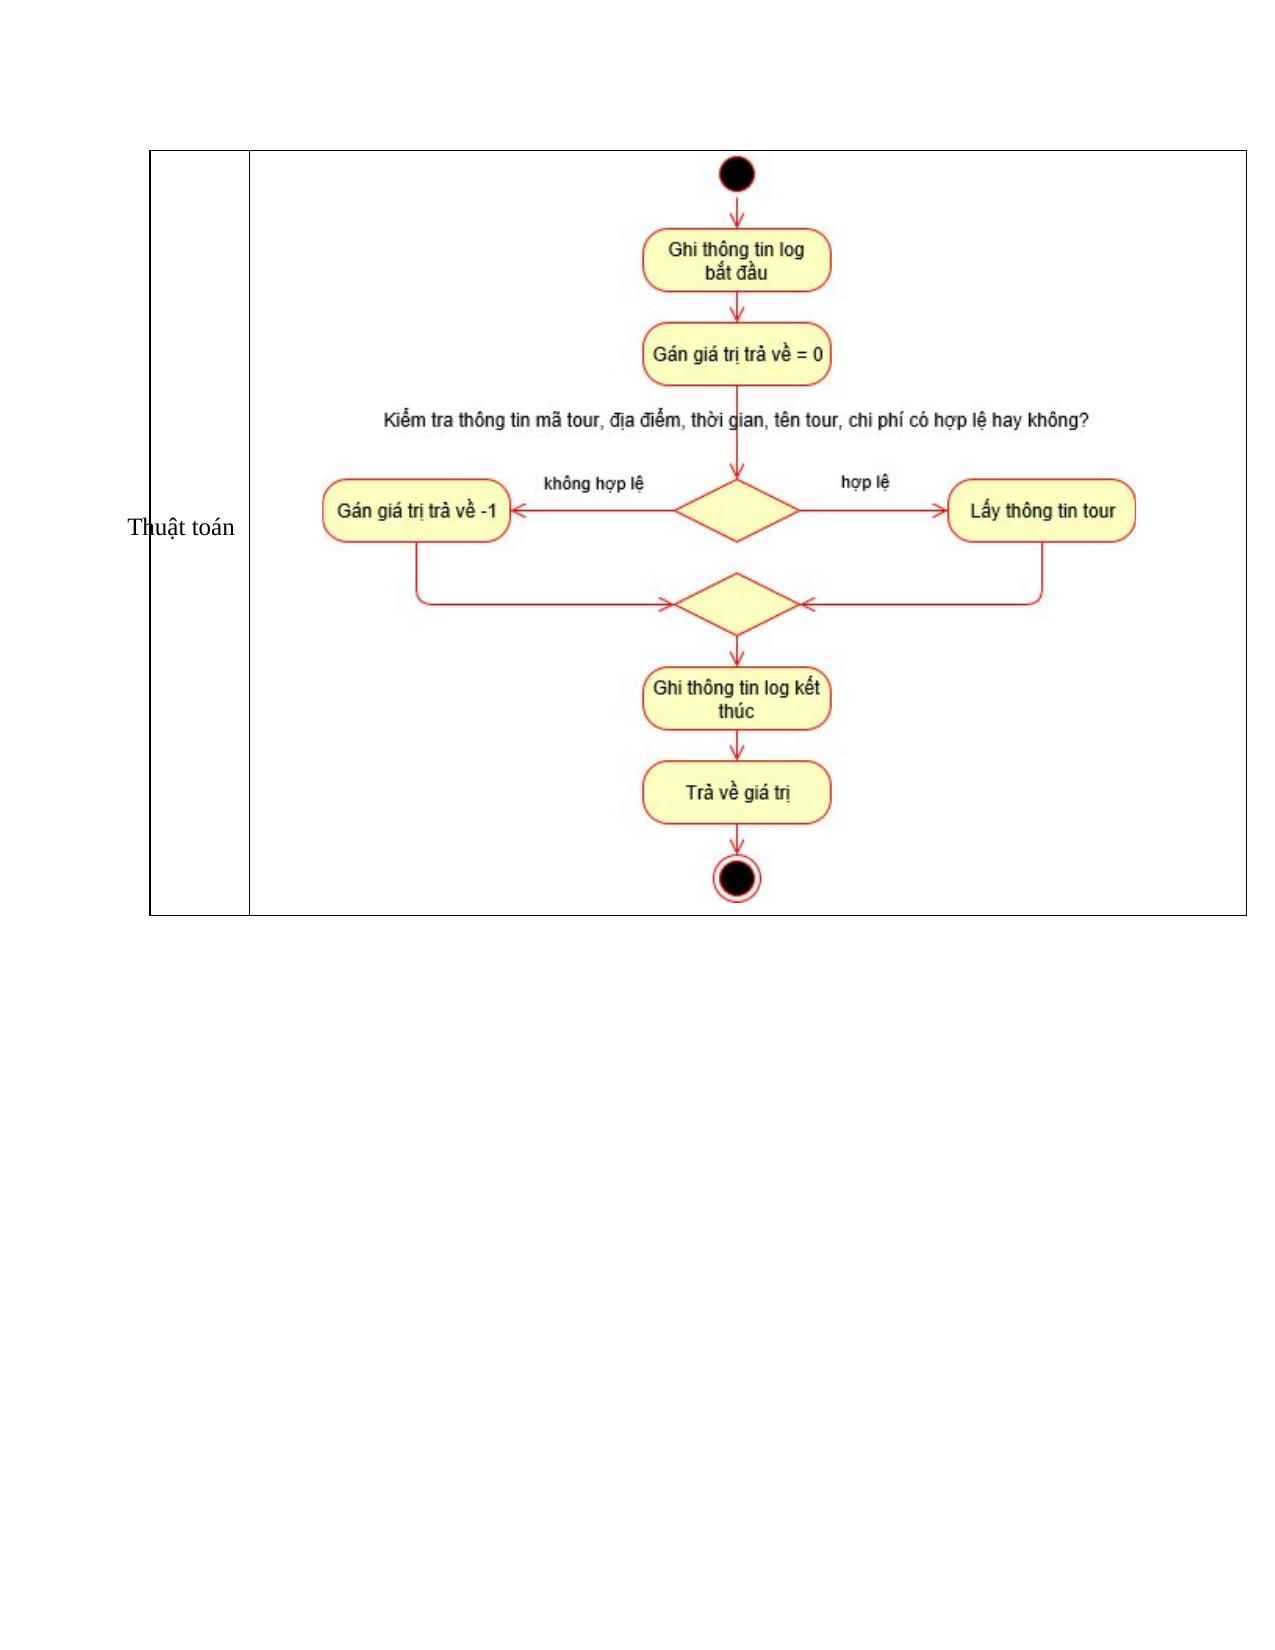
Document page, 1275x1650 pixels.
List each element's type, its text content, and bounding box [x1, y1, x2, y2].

table_cell Thuật toán [151, 151, 249, 915]
picture [322, 151, 1137, 903]
table_cell [250, 151, 1246, 915]
